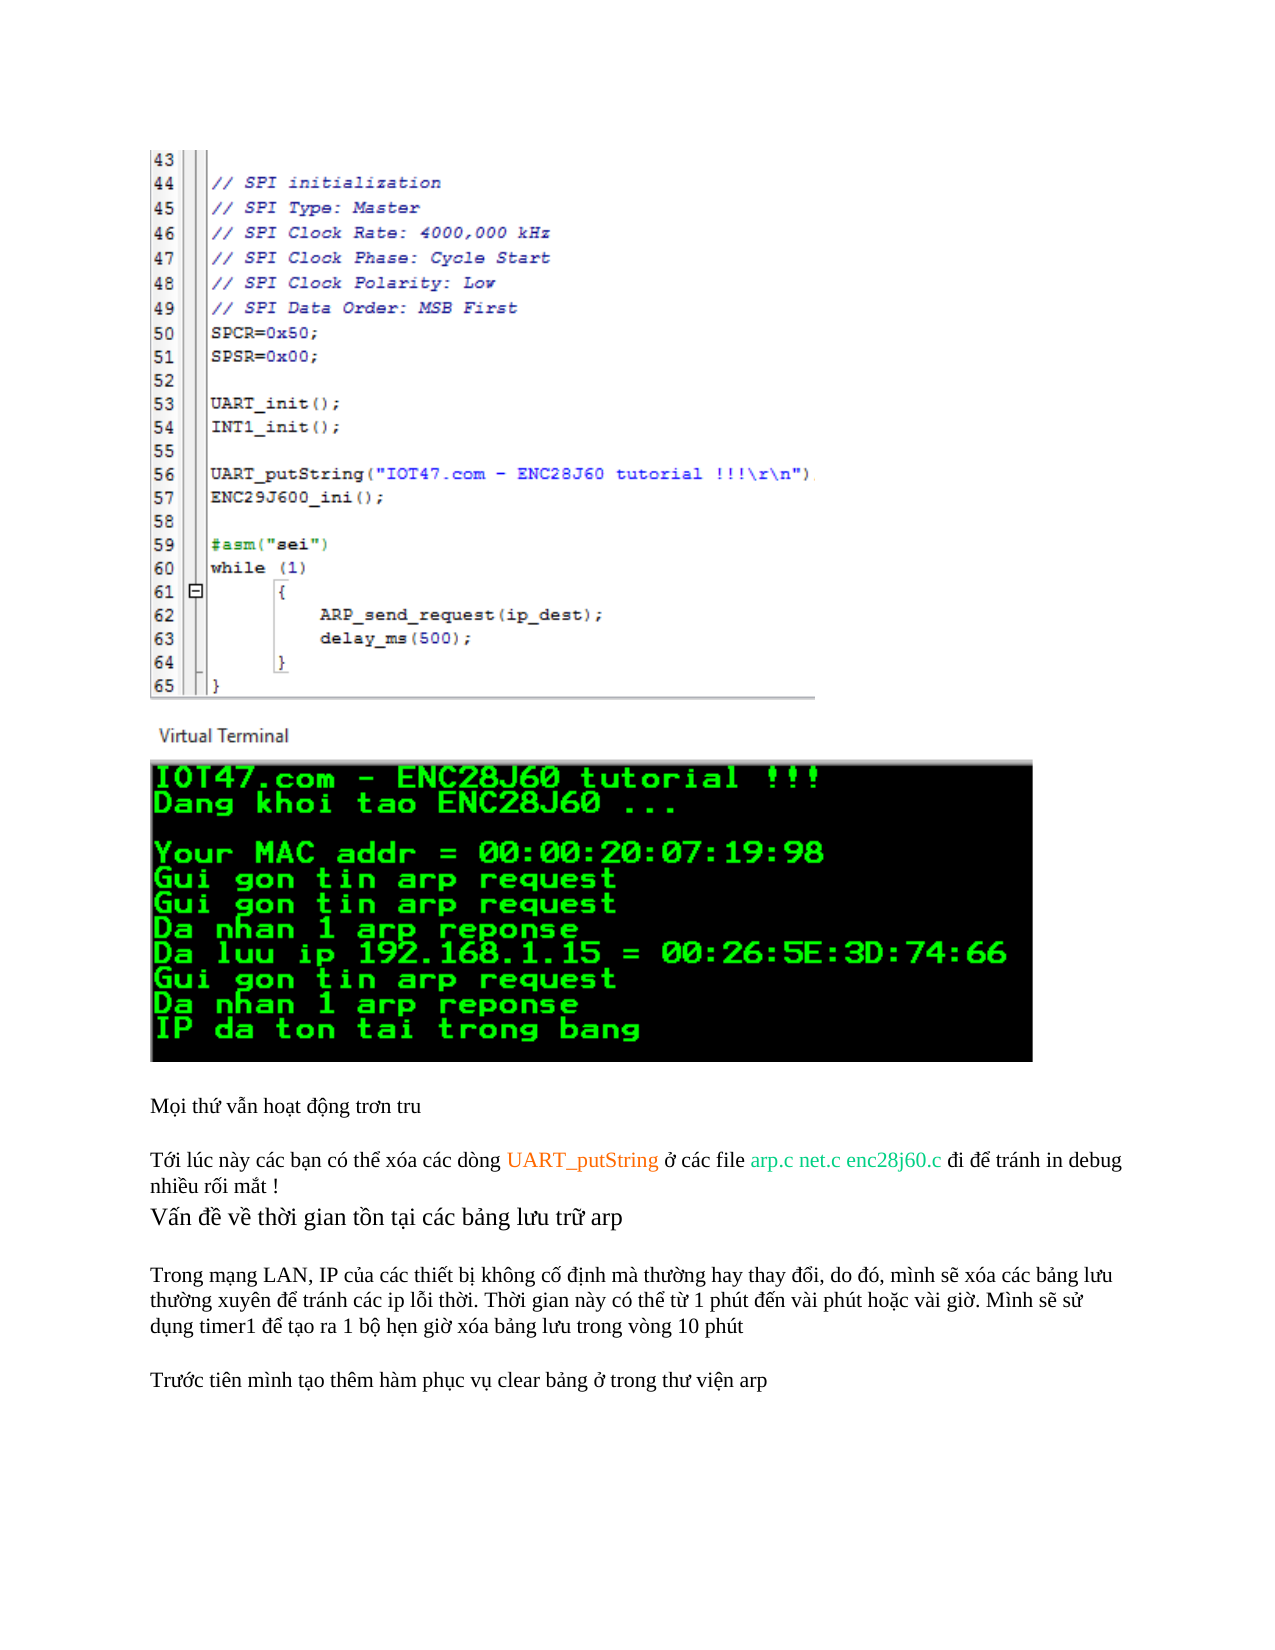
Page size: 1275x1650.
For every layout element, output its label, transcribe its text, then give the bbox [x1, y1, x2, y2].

text Mọi thứ vẫn hoạt động trơn tru [150, 1093, 1125, 1118]
text Trước tiên mình tạo thêm hàm phục vụ clear bảng ở trong thư viện arp [150, 1367, 1125, 1392]
text Tới lúc này các bạn có thể xóa các dòng UART_putString ở các file arp.c net.c enc28j60.c đi để tránh in debug nhiều rối mắt ! [150, 1147, 1125, 1198]
picture [150, 716, 1033, 1062]
picture [150, 150, 815, 700]
subtitle Vấn đề về thời gian tồn tại các bảng lưu trữ arp [150, 1202, 1125, 1231]
text Trong mạng LAN, IP của các thiết bị không cố định mà thường hay thay đổi, do đó, mình sẽ xóa các bảng lưu thường xuyên để tránh các ip lỗi thời. Thời gian này có thể từ 1 phút đến vài phút hoặc vài giờ. Mình sẽ sử dụng timer1 để tạo ra 1 bộ hẹn giờ xóa bảng lưu trong vòng 10 phút [150, 1262, 1125, 1338]
